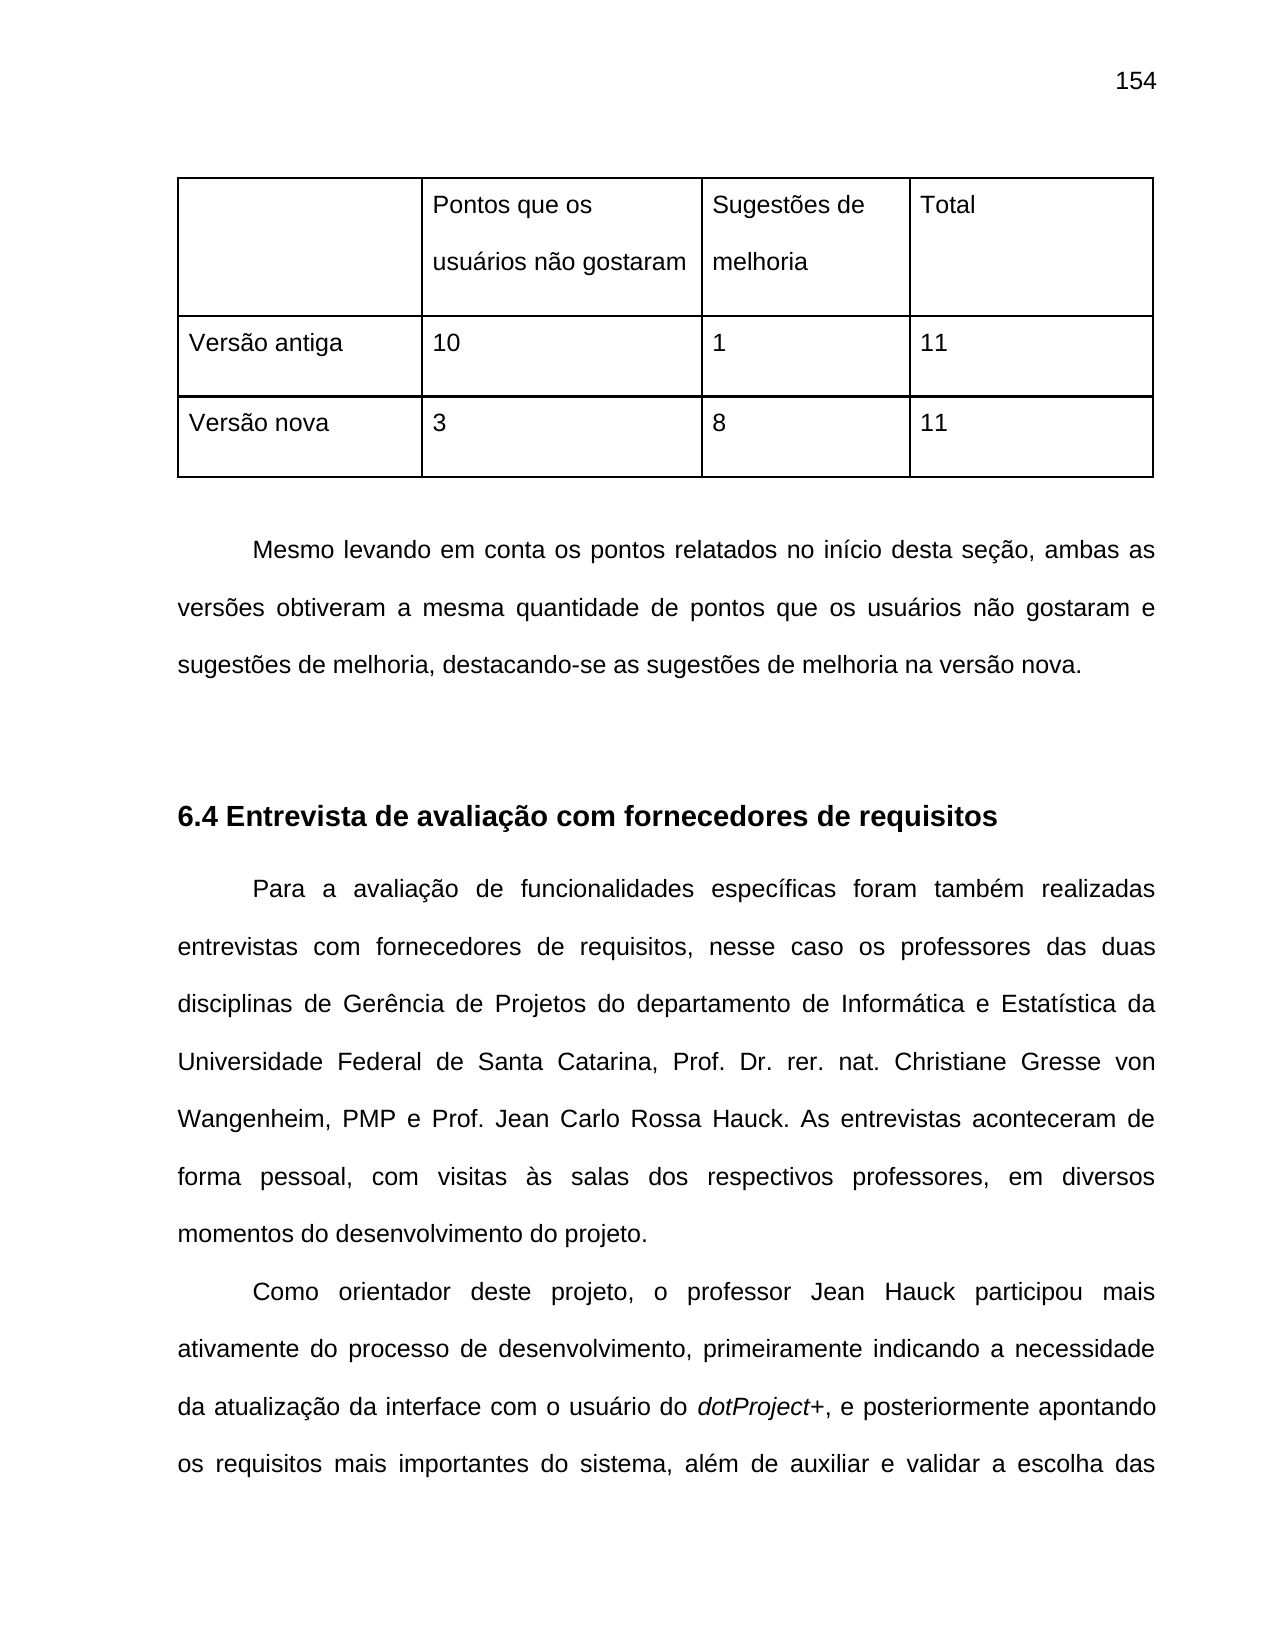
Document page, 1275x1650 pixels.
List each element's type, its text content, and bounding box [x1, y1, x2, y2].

table_header Pontos que os usuários não gostaram [423, 179, 701, 315]
table_cell 11 [911, 317, 1152, 395]
subtitle 6.4 Entrevista de avaliação com fornecedores de requisitos [177, 798, 1157, 832]
table_cell 8 [703, 398, 909, 476]
table_cell Versão nova [179, 398, 421, 476]
table_cell 10 [423, 317, 701, 395]
table_header Total [911, 179, 1152, 315]
text Mesmo levando em conta os pontos relatados no início desta seção, ambas as versões obtiveram a mesma quantidade de pontos que os usuários não gostaram e sugestões de melhoria, destacando-se as sugestões de melhoria na versão nova. [177, 535, 1157, 679]
table_header Sugestões de melhoria [703, 179, 909, 315]
table_cell 11 [911, 398, 1152, 476]
text Para a avaliação de funcionalidades específicas foram também realizadas entrevistas com fornecedores de requisitos, nesse caso os professores das duas disciplinas de Gerência de Projetos do departamento de Informática e Estatística da Universidade Federal de Santa Catarina, Prof. Dr. rer. nat. Christiane Gresse von Wangenheim, PMP e Prof. Jean Carlo Rossa Hauck. As entrevistas aconteceram de forma pessoal, com visitas às salas dos respectivos professores, em diversos momentos do desenvolvimento do projeto. [177, 874, 1157, 1248]
table_cell 3 [423, 398, 701, 476]
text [177, 1276, 1157, 1478]
table_cell Versão antiga [179, 317, 421, 395]
table_cell 1 [703, 317, 909, 395]
table_header [179, 179, 421, 315]
